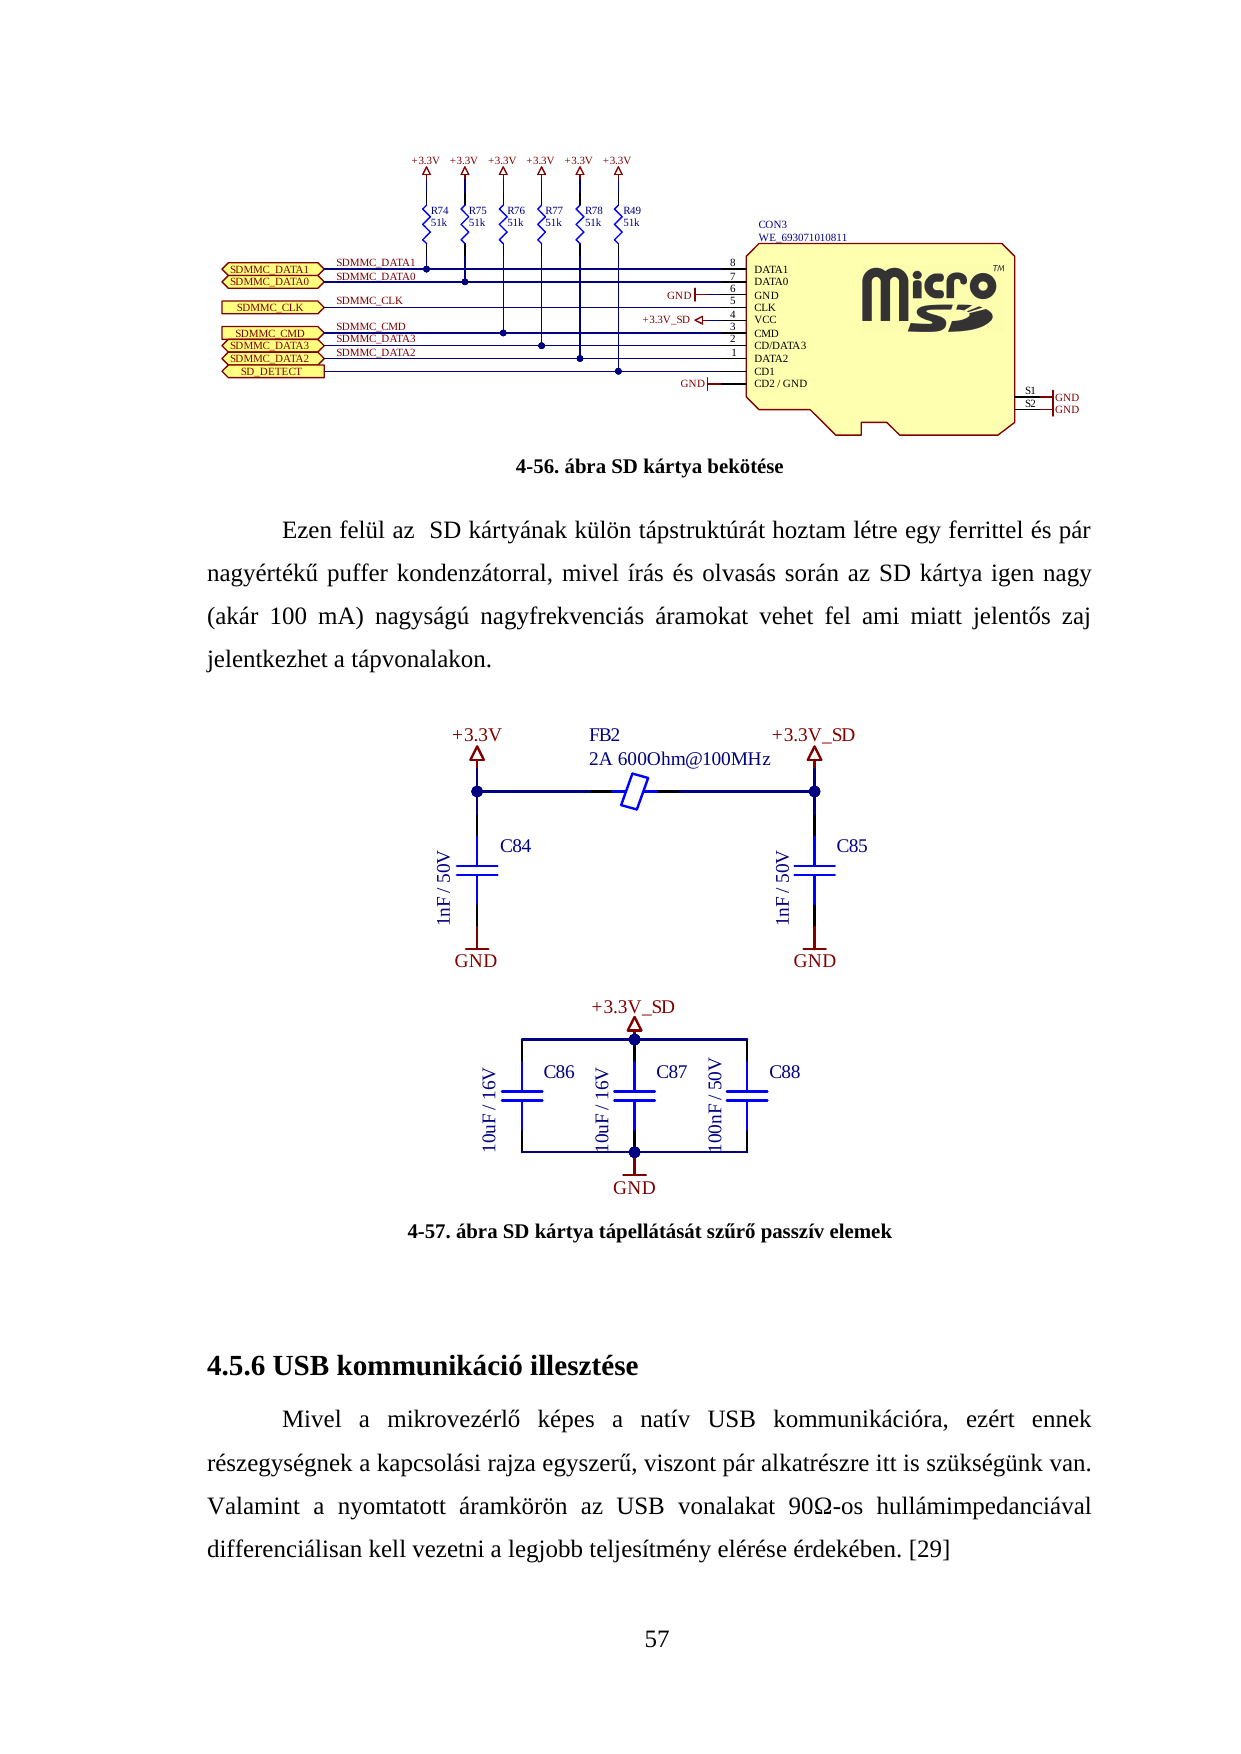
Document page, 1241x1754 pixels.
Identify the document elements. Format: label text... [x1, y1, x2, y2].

text 4-44. ábra SD kártya bekötése [207, 454, 1092, 478]
text Mivel a mikrovezérlő képes a natív USB kommunikációra, ezért ennek részegységnek a kapcsolási rajza egyszerű, viszont pár alkatrészre itt is szükségünk van. Valamint a nyomtatott áramkörön az USB vonalakat 90Ω-os hullámimpedanciával differenciálisan kell vezetni a legjobb teljesítmény elérése érdekében. [29] [207, 1404, 1092, 1563]
text Ezen felül az SD kártyának külön tápstruktúrát hoztam létre egy ferrittel és pár nagyértékű puffer kondenzátorral, mivel írás és olvasás során az SD kártya igen nagy (akár 100 mA) nagyságú nagyfrekvenciás áramokat vehet fel ami miatt jelentős zaj jelentkezhet a tápvonalakon. [207, 515, 1092, 673]
subtitle USB kommunikáció illesztése [207, 1348, 1092, 1381]
text 4-45. ábra SD kártya tápellátását szűrő passzív elemek [207, 1219, 1092, 1243]
